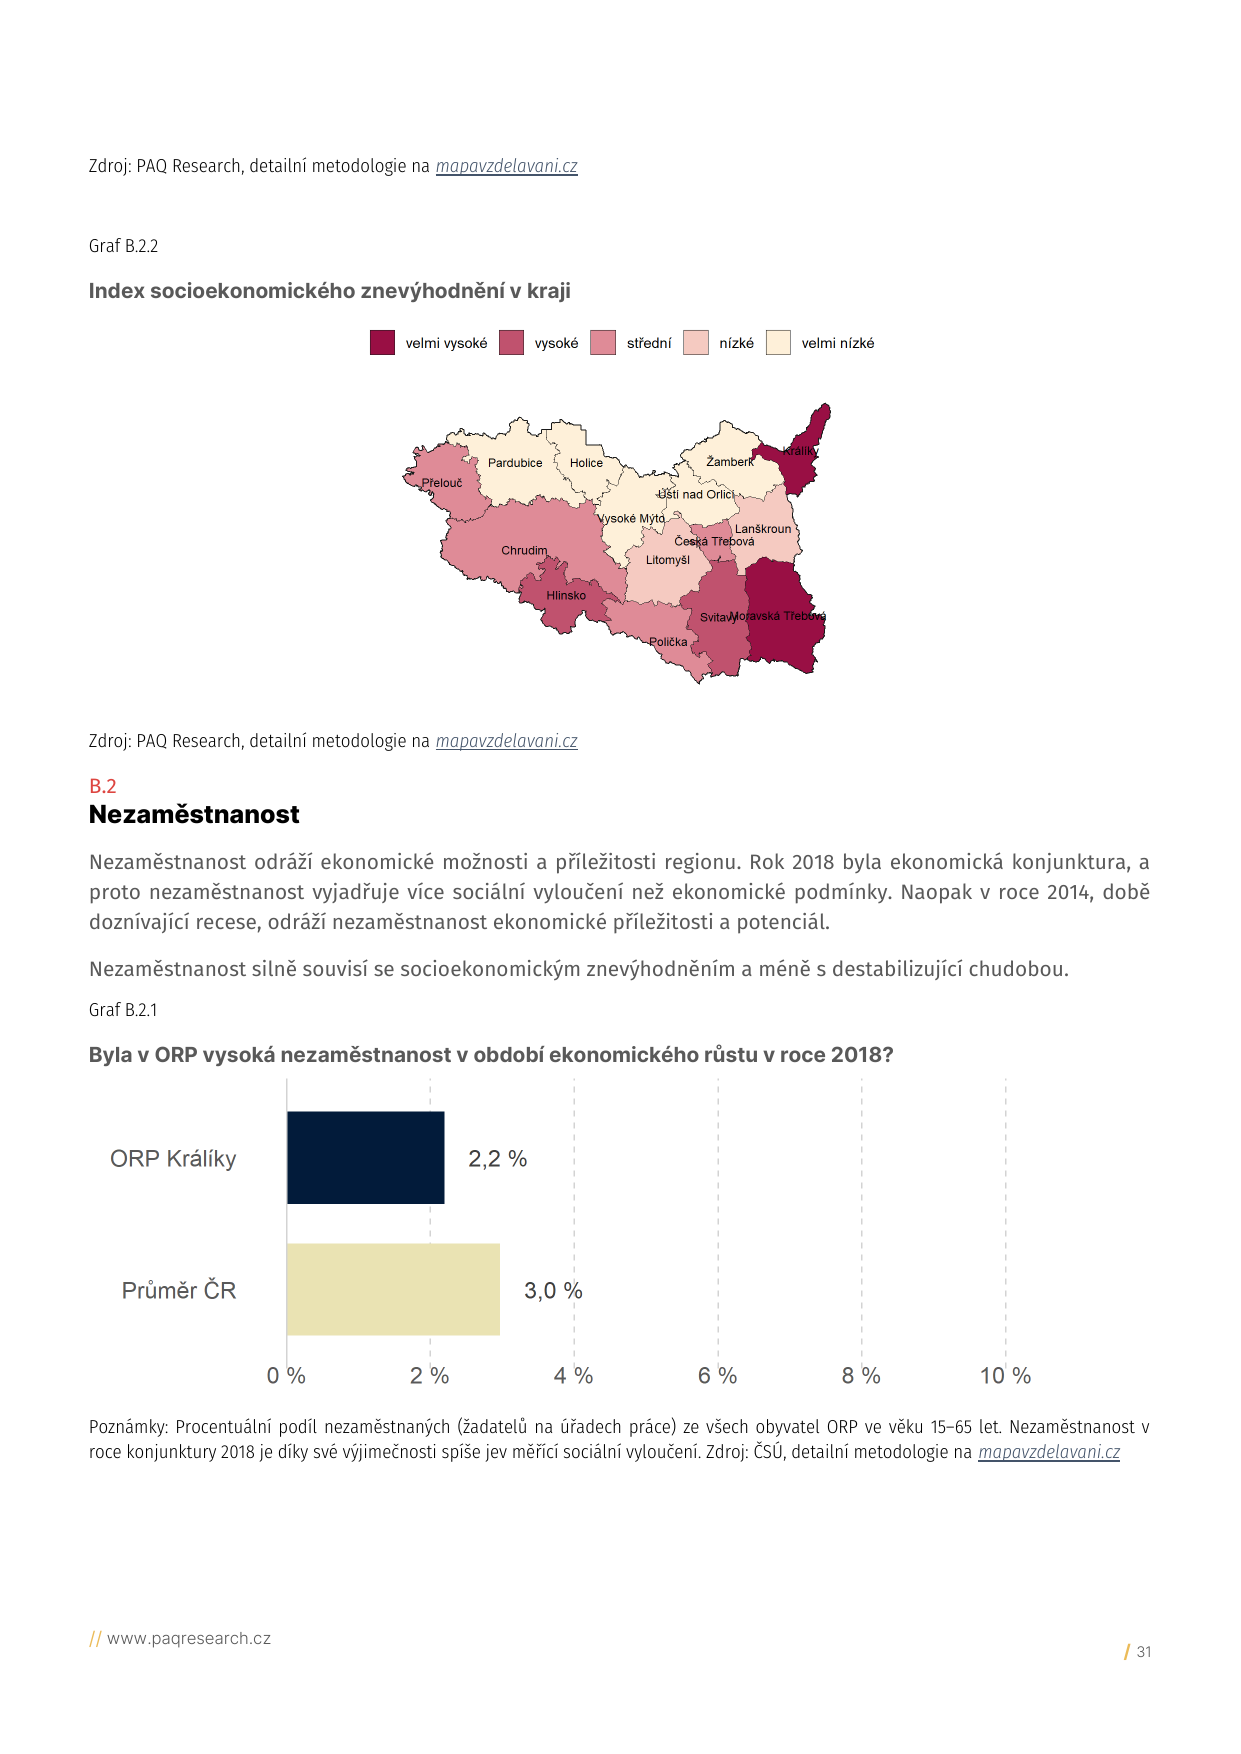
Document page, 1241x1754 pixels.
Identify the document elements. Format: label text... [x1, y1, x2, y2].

text Byla v ORP vysoká nezaměstnanost v období ekonomického růstu v roce 2018? [89, 1037, 1152, 1067]
text Zdroj: PAQ Research, detailní metodologie na mapavzdelavani.cz [89, 722, 1152, 752]
text Graf B.2.2 [89, 234, 1152, 257]
text Nezaměstnanost silně souvisí se socioekonomickým znevýhodněním a méně s destabilizující chudobou. [89, 952, 1152, 982]
picture [88, 1067, 1139, 1399]
text Index socioekonomického znevýhodnění v kraji [89, 273, 1152, 303]
text Zdroj: PAQ Research, detailní metodologie na mapavzdelavani.cz [89, 148, 1152, 178]
text Poznámky: Procentuální podíl nezaměstnaných (žadatelů na úřadech práce) ze všech obyvatel ORP ve věku 15–65 let. Nezaměstnanost v roce konjunktury 2018 je díky své výjimečnosti spíše jev měřící sociální vyloučení. Zdroj: ČSÚ, detailní metodologie na mapavzdelavani.cz [89, 1416, 1152, 1464]
text Nezaměstnanost odráží ekonomické možnosti a příležitosti regionu. Rok 2018 byla ekonomická konjunktura, a proto nezaměstnanost vyjadřuje více sociální vyloučení než ekonomické podmínky. Naopak v roce 2014, době doznívající recese, odráží nezaměstnanost ekonomické příležitosti a potenciál. [89, 845, 1152, 935]
text Graf B.2.1 [89, 999, 1152, 1021]
subtitle Nezaměstnanost [89, 799, 1152, 829]
picture [88, 303, 1139, 706]
text B.2 [89, 769, 1152, 799]
